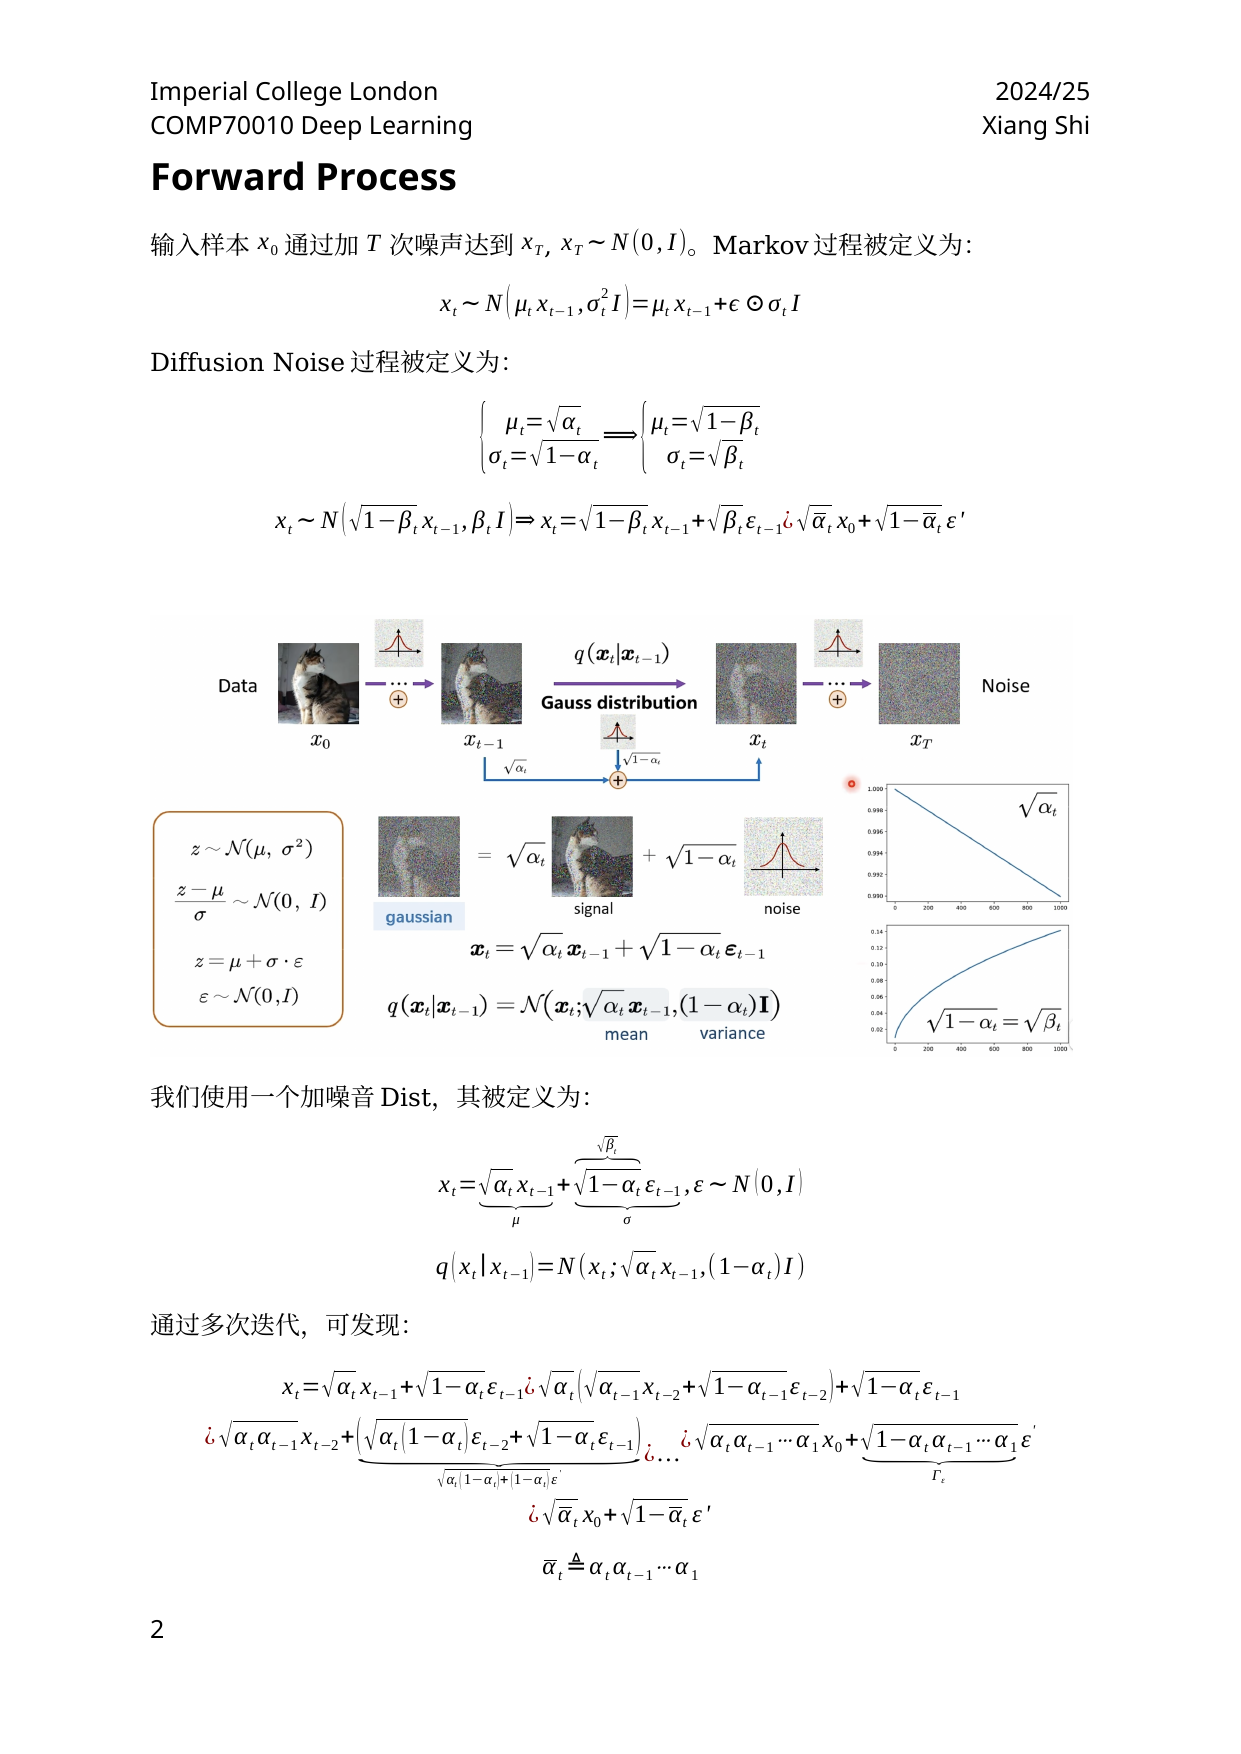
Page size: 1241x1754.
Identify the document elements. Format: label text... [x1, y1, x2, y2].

text 输入样本 通过加 次噪声达到 , 。Markov过程被定义为： [150, 225, 1090, 261]
subtitle Forward Process [150, 150, 1090, 201]
text 通过多次迭代，可发现： [150, 1306, 1090, 1342]
picture [150, 615, 1073, 1057]
text Diffusion Noise过程被定义为： [150, 343, 1090, 379]
text 我们使用一个加噪音Dist，其被定义为： [150, 1078, 1090, 1114]
